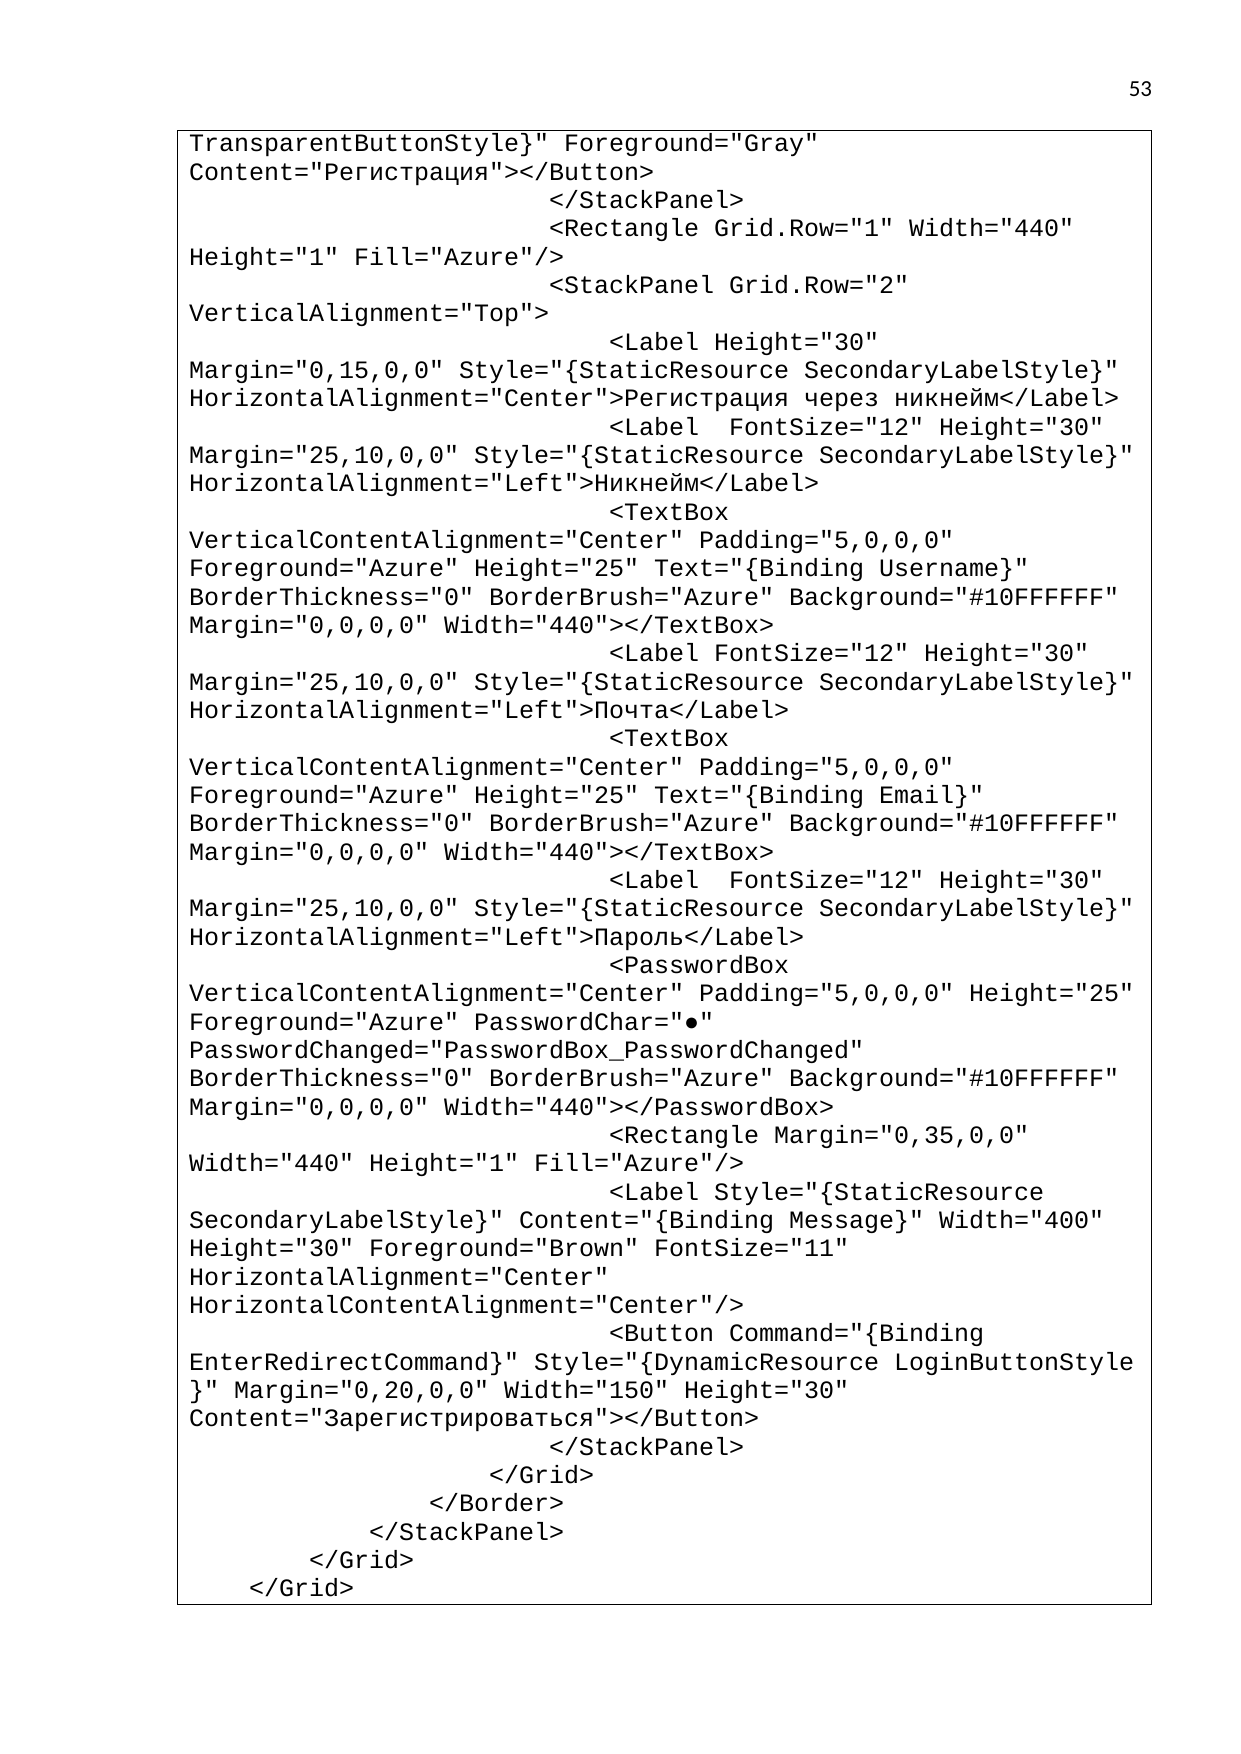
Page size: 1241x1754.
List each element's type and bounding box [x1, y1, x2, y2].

table_header [178, 131, 1151, 1604]
